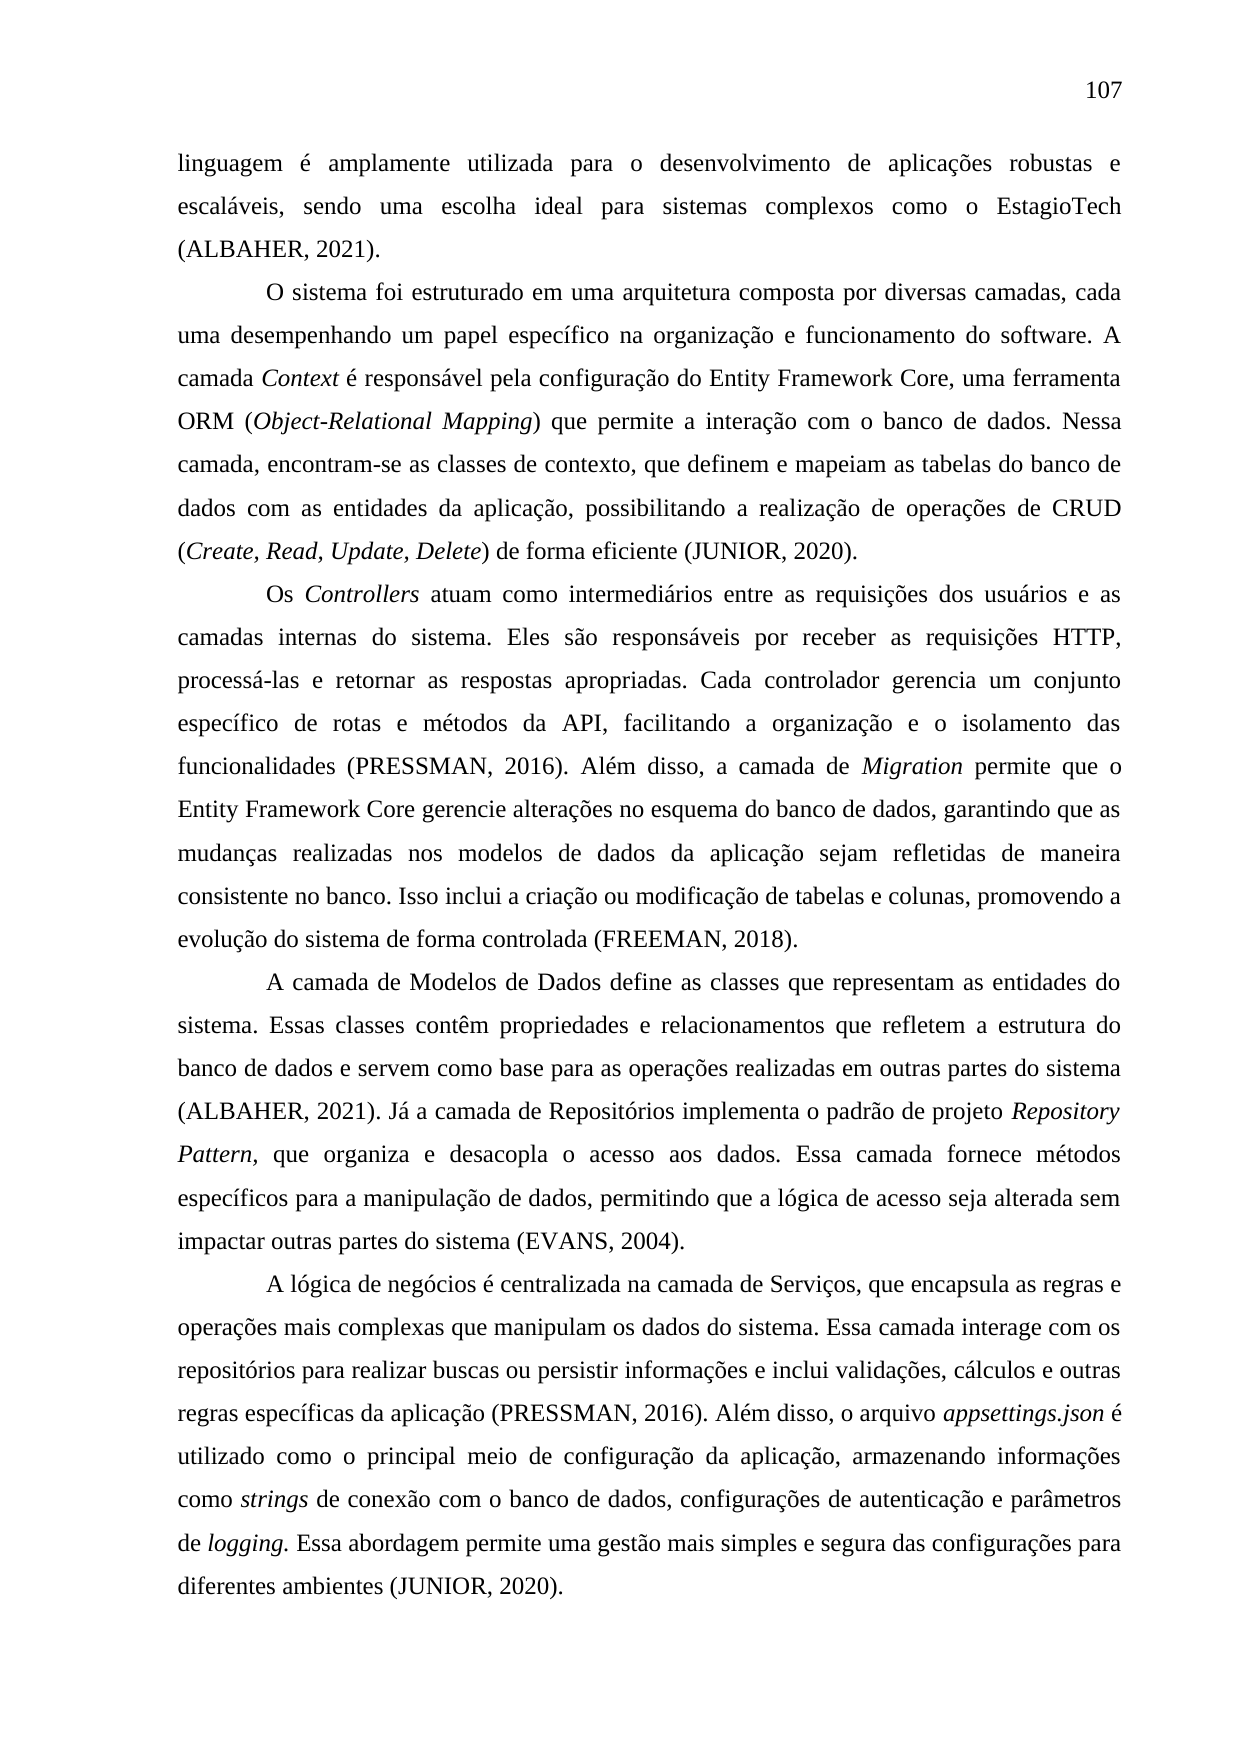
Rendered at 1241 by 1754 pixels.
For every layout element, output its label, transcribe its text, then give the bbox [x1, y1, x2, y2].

text A camada de Modelos de Dados define as classes que representam as entidades do sistema. Essas classes contêm propriedades e relacionamentos que refletem a estrutura do banco de dados e servem como base para as operações realizadas em outras partes do sistema (ALBAHER, 2021). Já a camada de Repositórios implementa o padrão de projeto Repository Pattern, que organiza e desacopla o acesso aos dados. Essa camada fornece métodos específicos para a manipulação de dados, permitindo que a lógica de acesso seja alterada sem impactar outras partes do sistema (EVANS, 2004). [177, 967, 1122, 1254]
text O sistema foi estruturado em uma arquitetura composta por diversas camadas, cada uma desempenhando um papel específico na organização e funcionamento do software. A camada Context é responsável pela configuração do Entity Framework Core, uma ferramenta ORM (Object-Relational Mapping) que permite a interação com o banco de dados. Nessa camada, encontram-se as classes de contexto, que definem e mapeiam as tabelas do banco de dados com as entidades da aplicação, possibilitando a realização de operações de CRUD (Create, Read, Update, Delete) de forma eficiente (JUNIOR, 2020). [177, 277, 1122, 564]
text Os Controllers atuam como intermediários entre as requisições dos usuários e as camadas internas do sistema. Eles são responsáveis por receber as requisições HTTP, processá-las e retornar as respostas apropriadas. Cada controlador gerencia um conjunto específico de rotas e métodos da API, facilitando a organização e o isolamento das funcionalidades (PRESSMAN, 2016). Além disso, a camada de Migration permite que o Entity Framework Core gerencie alterações no esquema do banco de dados, garantindo que as mudanças realizadas nos modelos de dados da aplicação sejam refletidas de maneira consistente no banco. Isso inclui a criação ou modificação de tabelas e colunas, promovendo a evolução do sistema de forma controlada (FREEMAN, 2018). [177, 579, 1122, 953]
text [177, 148, 1122, 263]
text A lógica de negócios é centralizada na camada de Serviços, que encapsula as regras e operações mais complexas que manipulam os dados do sistema. Essa camada interage com os repositórios para realizar buscas ou persistir informações e inclui validações, cálculos e outras regras específicas da aplicação (PRESSMAN, 2016). Além disso, o arquivo appsettings.json é utilizado como o principal meio de configuração da aplicação, armazenando informações como strings de conexão com o banco de dados, configurações de autenticação e parâmetros de logging. Essa abordagem permite uma gestão mais simples e segura das configurações para diferentes ambientes (JUNIOR, 2020). [177, 1269, 1122, 1599]
